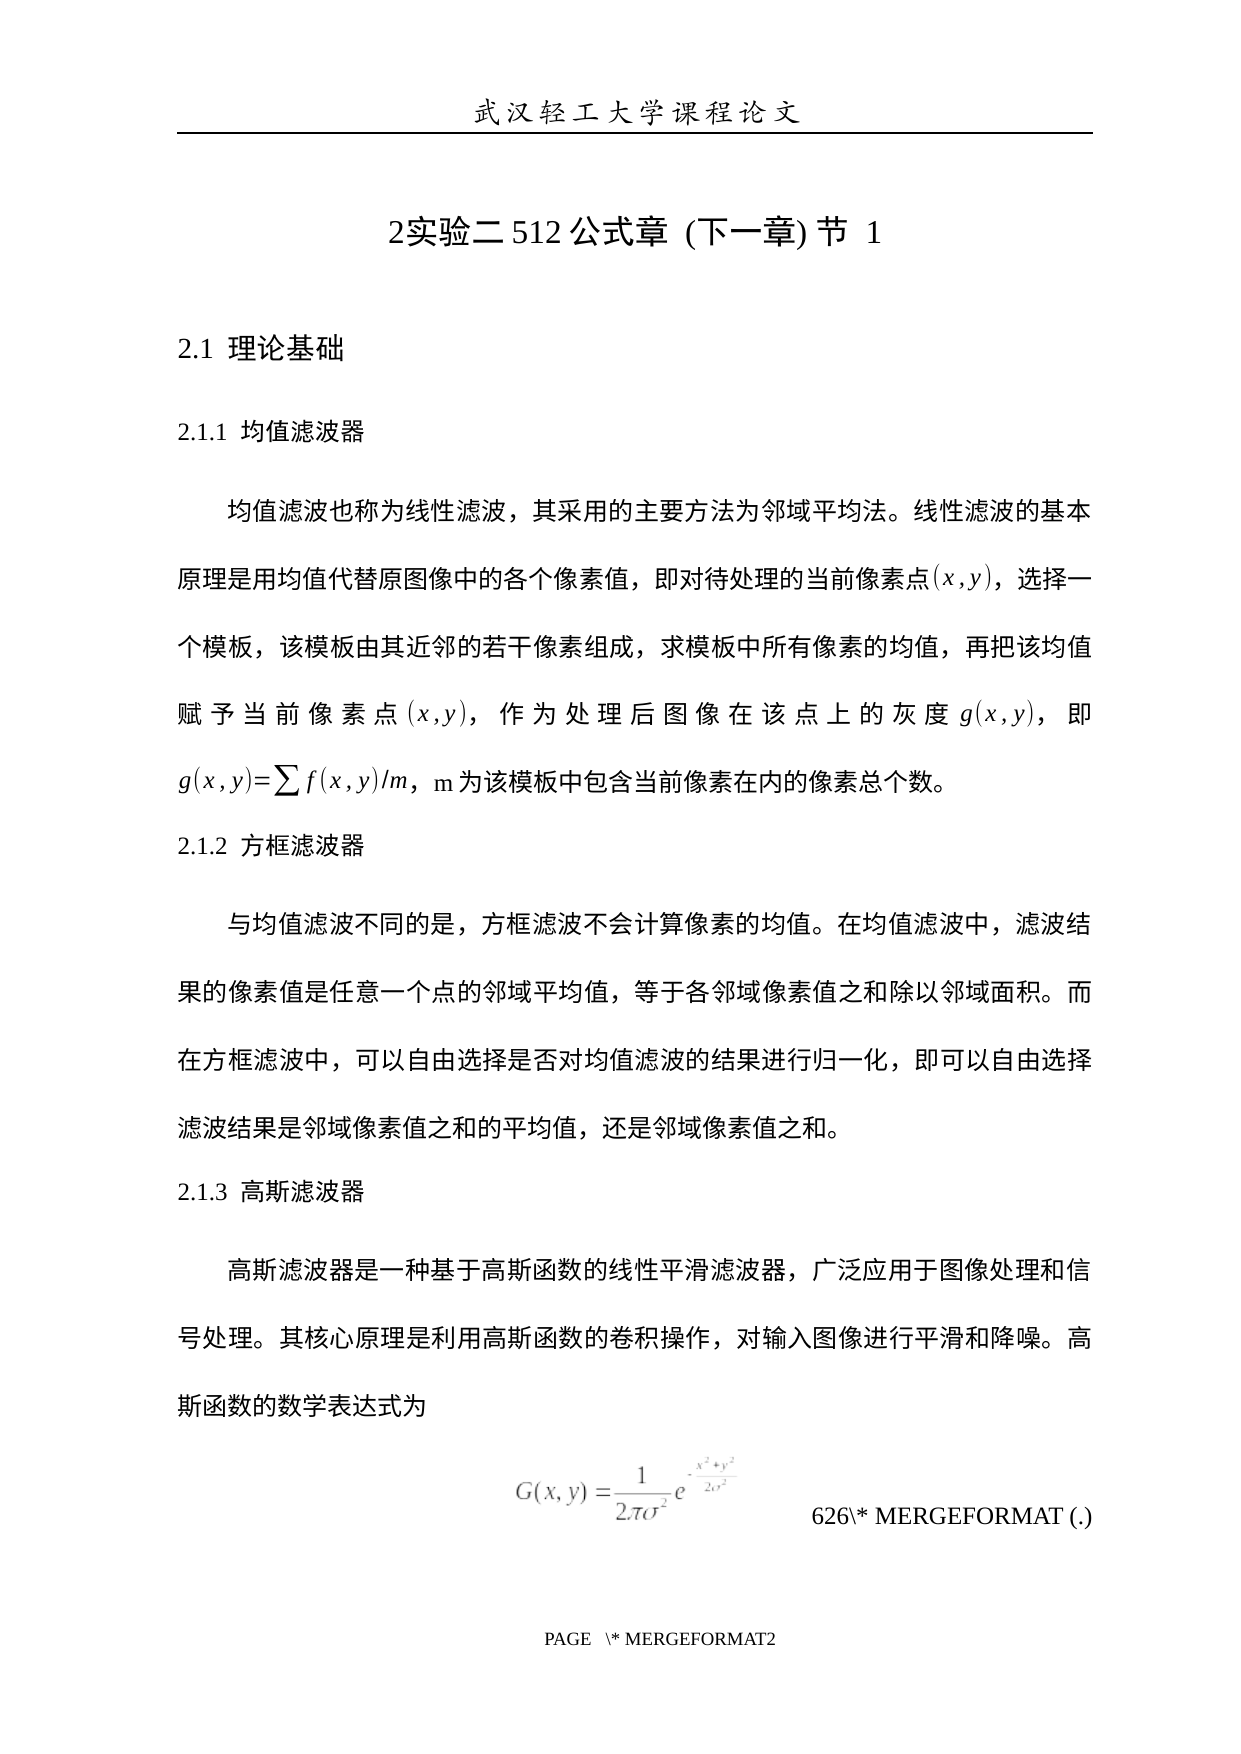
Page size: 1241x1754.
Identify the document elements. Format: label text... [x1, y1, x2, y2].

subtitle 高斯滤波器 [177, 1173, 1093, 1207]
text 与均值滤波不同的是，方框滤波不会计算像素的均值。在均值滤波中，滤波结果的像素值是任意一个点的邻域平均值，等于各邻域像素值之和除以邻域面积。而在方框滤波中，可以自由选择是否对均值滤波的结果进行归一化，即可以自由选择滤波结果是邻域像素值之和的平均值，还是邻域像素值之和。 [177, 889, 1093, 1161]
subtitle 方框滤波器 [177, 827, 1093, 861]
subtitle 实验二 [177, 196, 1093, 264]
subtitle 均值滤波器 [177, 414, 1093, 448]
text 均值滤波也称为线性滤波，其采用的主要方法为邻域平均法。线性滤波的基本原理是用均值代替原图像中的各个像素值，即对待处理的当前像素点，选择一个模板，该模板由其近邻的若干像素组成，求模板中所有像素的均值，再把该均值赋予当前像素点，作为处理后图像在该点上的灰度，即，m为该模板中包含当前像素在内的像素总个数。 [177, 475, 1093, 815]
text 高斯滤波器是一种基于高斯函数的线性平滑滤波器，广泛应用于图像处理和信号处理。其核心原理是利用高斯函数的卷积操作，对输入图像进行平滑和降噪。高斯函数的数学表达式为 [177, 1235, 1093, 1439]
subtitle 理论基础 [177, 313, 1093, 381]
